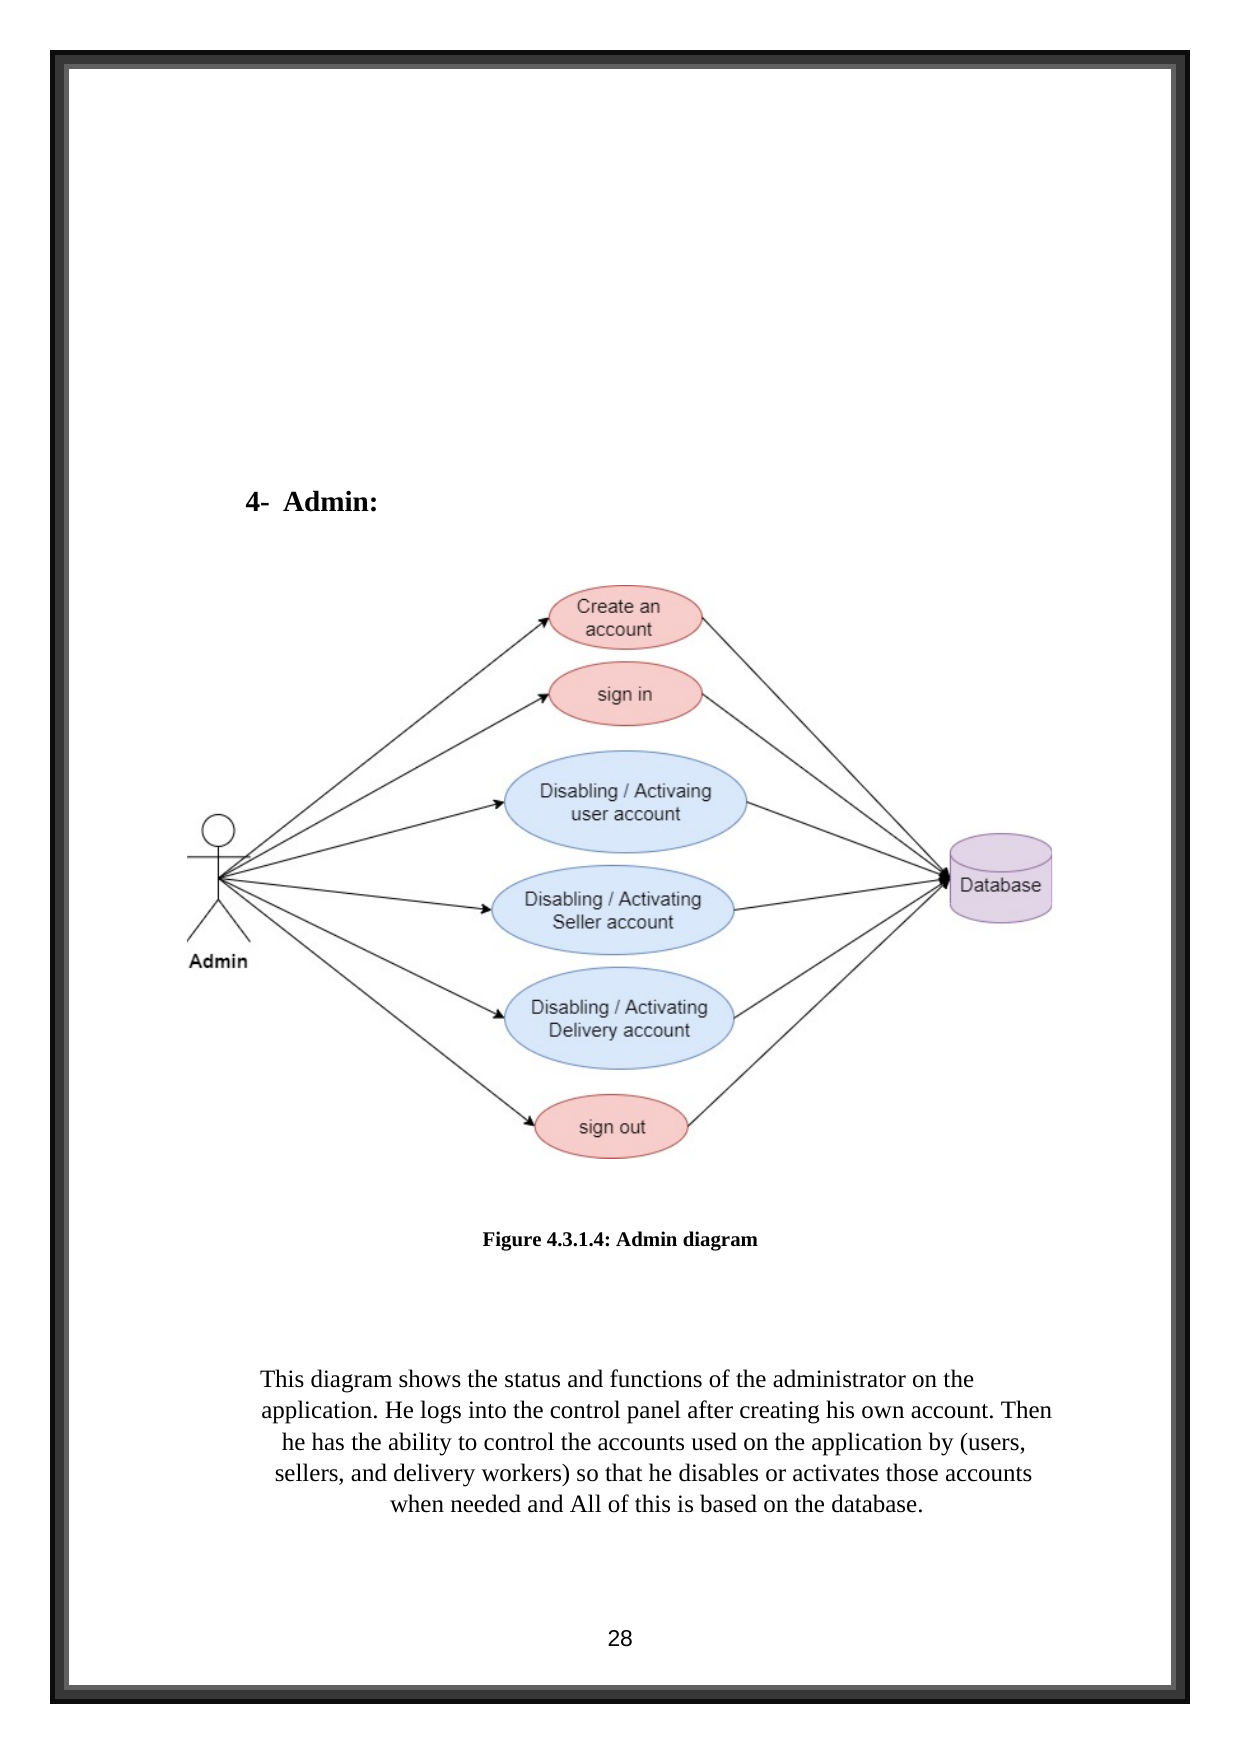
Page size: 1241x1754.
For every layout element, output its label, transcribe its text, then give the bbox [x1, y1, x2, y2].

list Admin: [245, 484, 1053, 517]
picture [187, 585, 1053, 1159]
text This diagram shows the status and functions of the administrator on the application. He logs into the control panel after creating his own account. Then he has the ability to control the accounts used on the application by (users, sellers, and delivery workers) so that he disables or activates those accounts when needed and All of this is based on the database. [187, 1364, 1053, 1517]
text Figure 4.3.1.4: Admin diagram [187, 1227, 1053, 1251]
